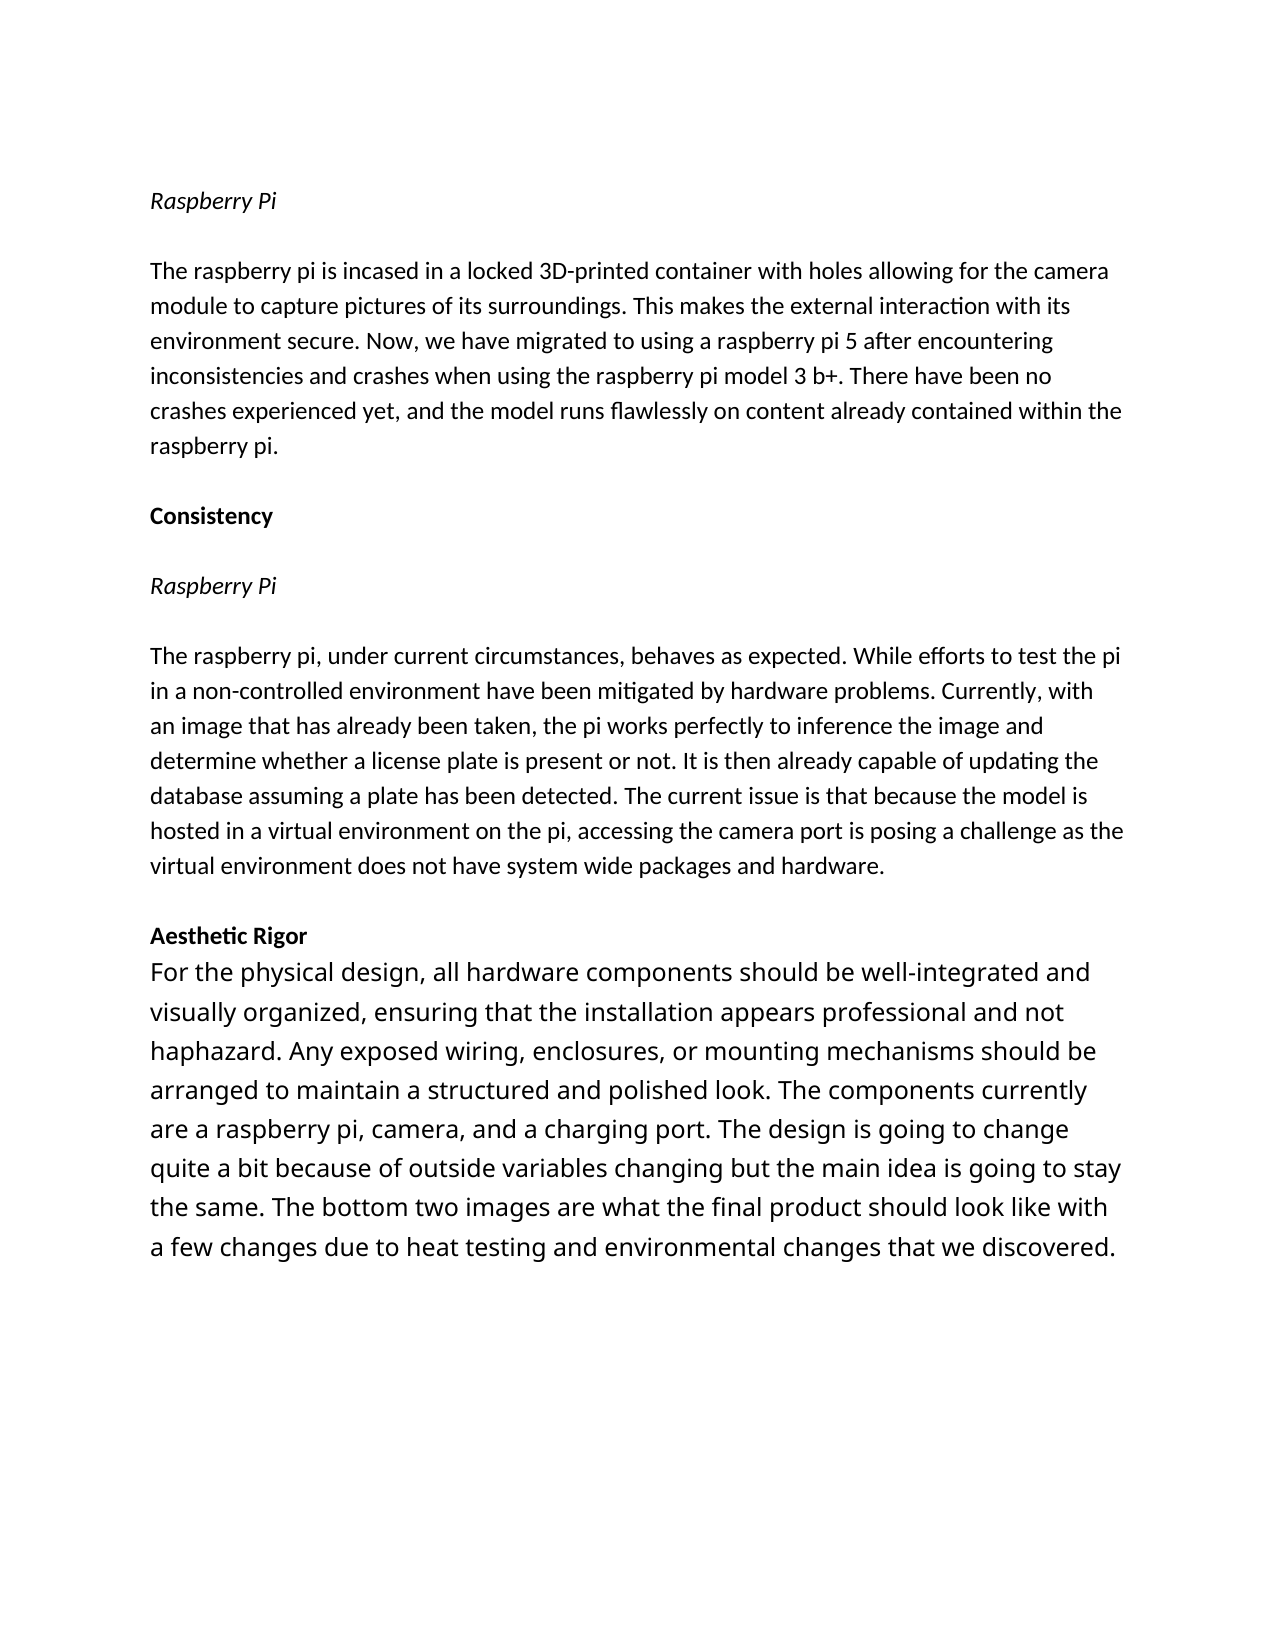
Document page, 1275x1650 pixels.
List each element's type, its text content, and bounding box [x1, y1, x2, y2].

text The raspberry pi is incased in a locked 3D-printed container with holes allowing for the camera module to capture pictures of its surroundings. This makes the external interaction with its environment secure. Now, we have migrated to using a raspberry pi 5 after encountering inconsistencies and crashes when using the raspberry pi model 3 b+. There have been no crashes experienced yet, and the model runs flawlessly on content already contained within the raspberry pi. [150, 255, 1125, 461]
text Consistency [150, 500, 1125, 531]
text The raspberry pi, under current circumstances, behaves as expected. While efforts to test the pi in a non-controlled environment have been mitigated by hardware problems. Currently, with an image that has already been taken, the pi works perfectly to inference the image and determine whether a license plate is present or not. It is then already capable of updating the database assuming a plate has been detected. The current issue is that because the model is hosted in a virtual environment on the pi, accessing the camera port is posing a challenge as the virtual environment does not have system wide packages and hardware. [150, 640, 1125, 881]
text Aesthetic Rigor [150, 920, 1125, 951]
text For the physical design, all hardware components should be well-integrated and visually organized, ensuring that the installation appears professional and not haphazard. Any exposed wiring, enclosures, or mounting mechanisms should be arranged to maintain a structured and polished look. The components currently are a raspberry pi, camera, and a charging port. The design is going to change quite a bit because of outside variables changing but the main idea is going to stay the same. The bottom two images are what the final product should look like with a few changes due to heat testing and environmental changes that we discovered. [150, 955, 1125, 1263]
text Raspberry Pi [150, 185, 1125, 216]
text Raspberry Pi [150, 570, 1125, 601]
